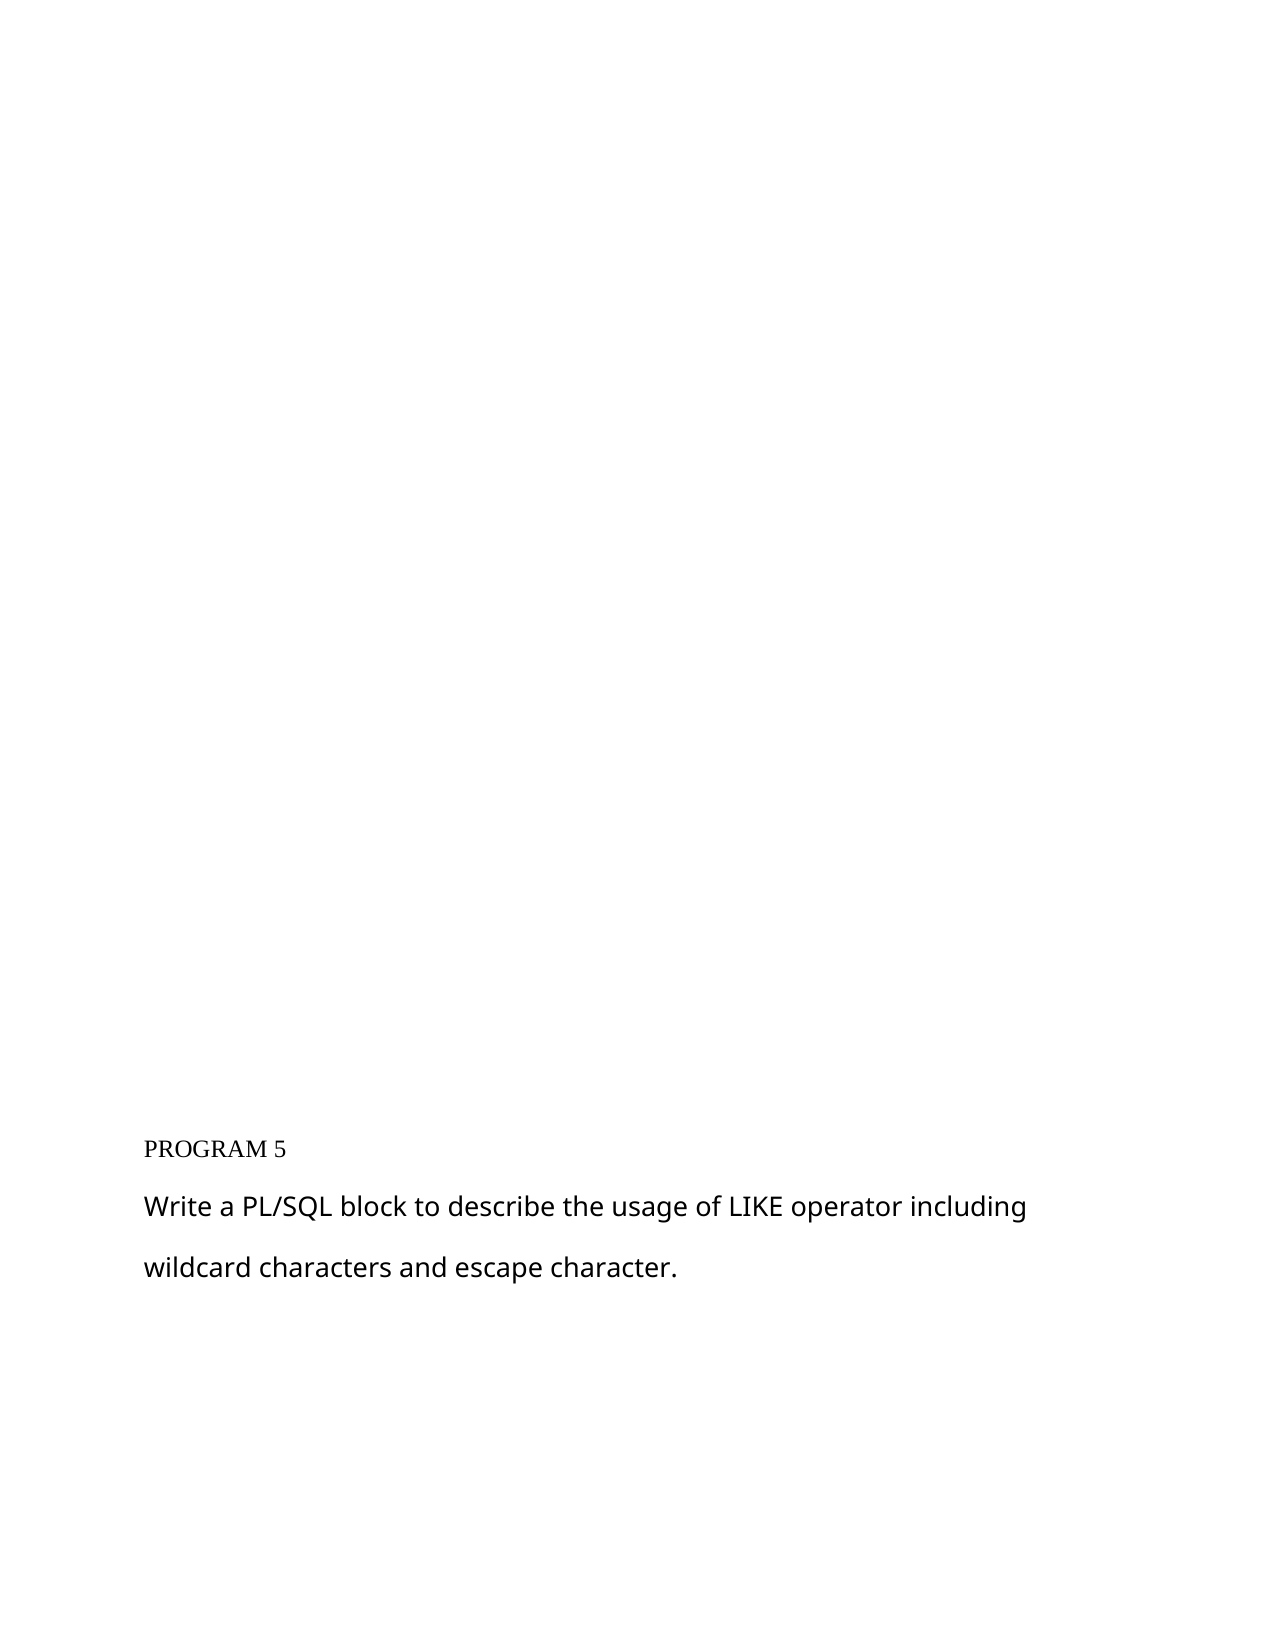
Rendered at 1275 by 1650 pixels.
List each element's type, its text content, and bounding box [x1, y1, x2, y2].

text Write a PL/SQL block to describe the usage of LIKE operator including wildcard characters and escape character. [144, 1188, 1138, 1285]
text PROGRAM 5 [144, 1134, 1275, 1163]
